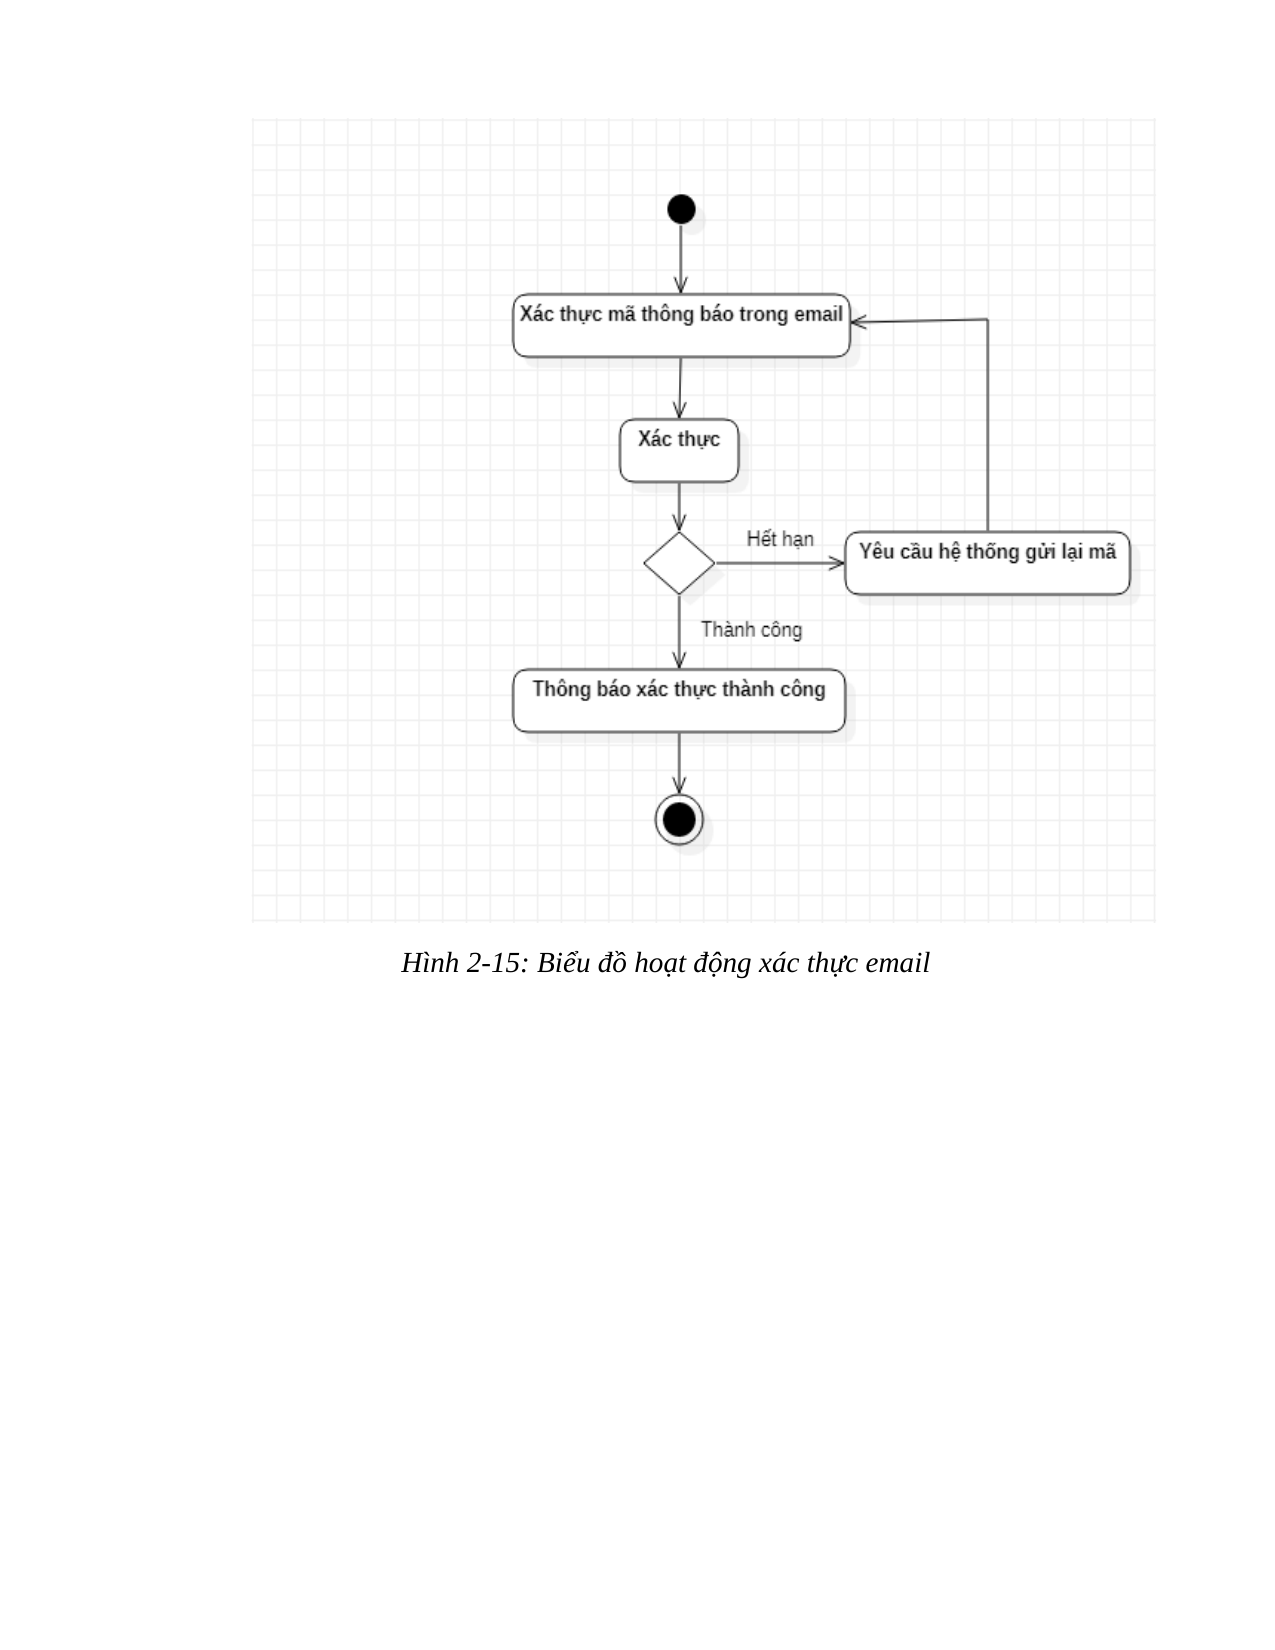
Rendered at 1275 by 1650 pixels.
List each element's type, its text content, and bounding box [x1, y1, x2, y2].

text Hình 2-15: Biểu đồ hoạt động xác thực email [177, 946, 1157, 979]
picture [251, 118, 1157, 923]
